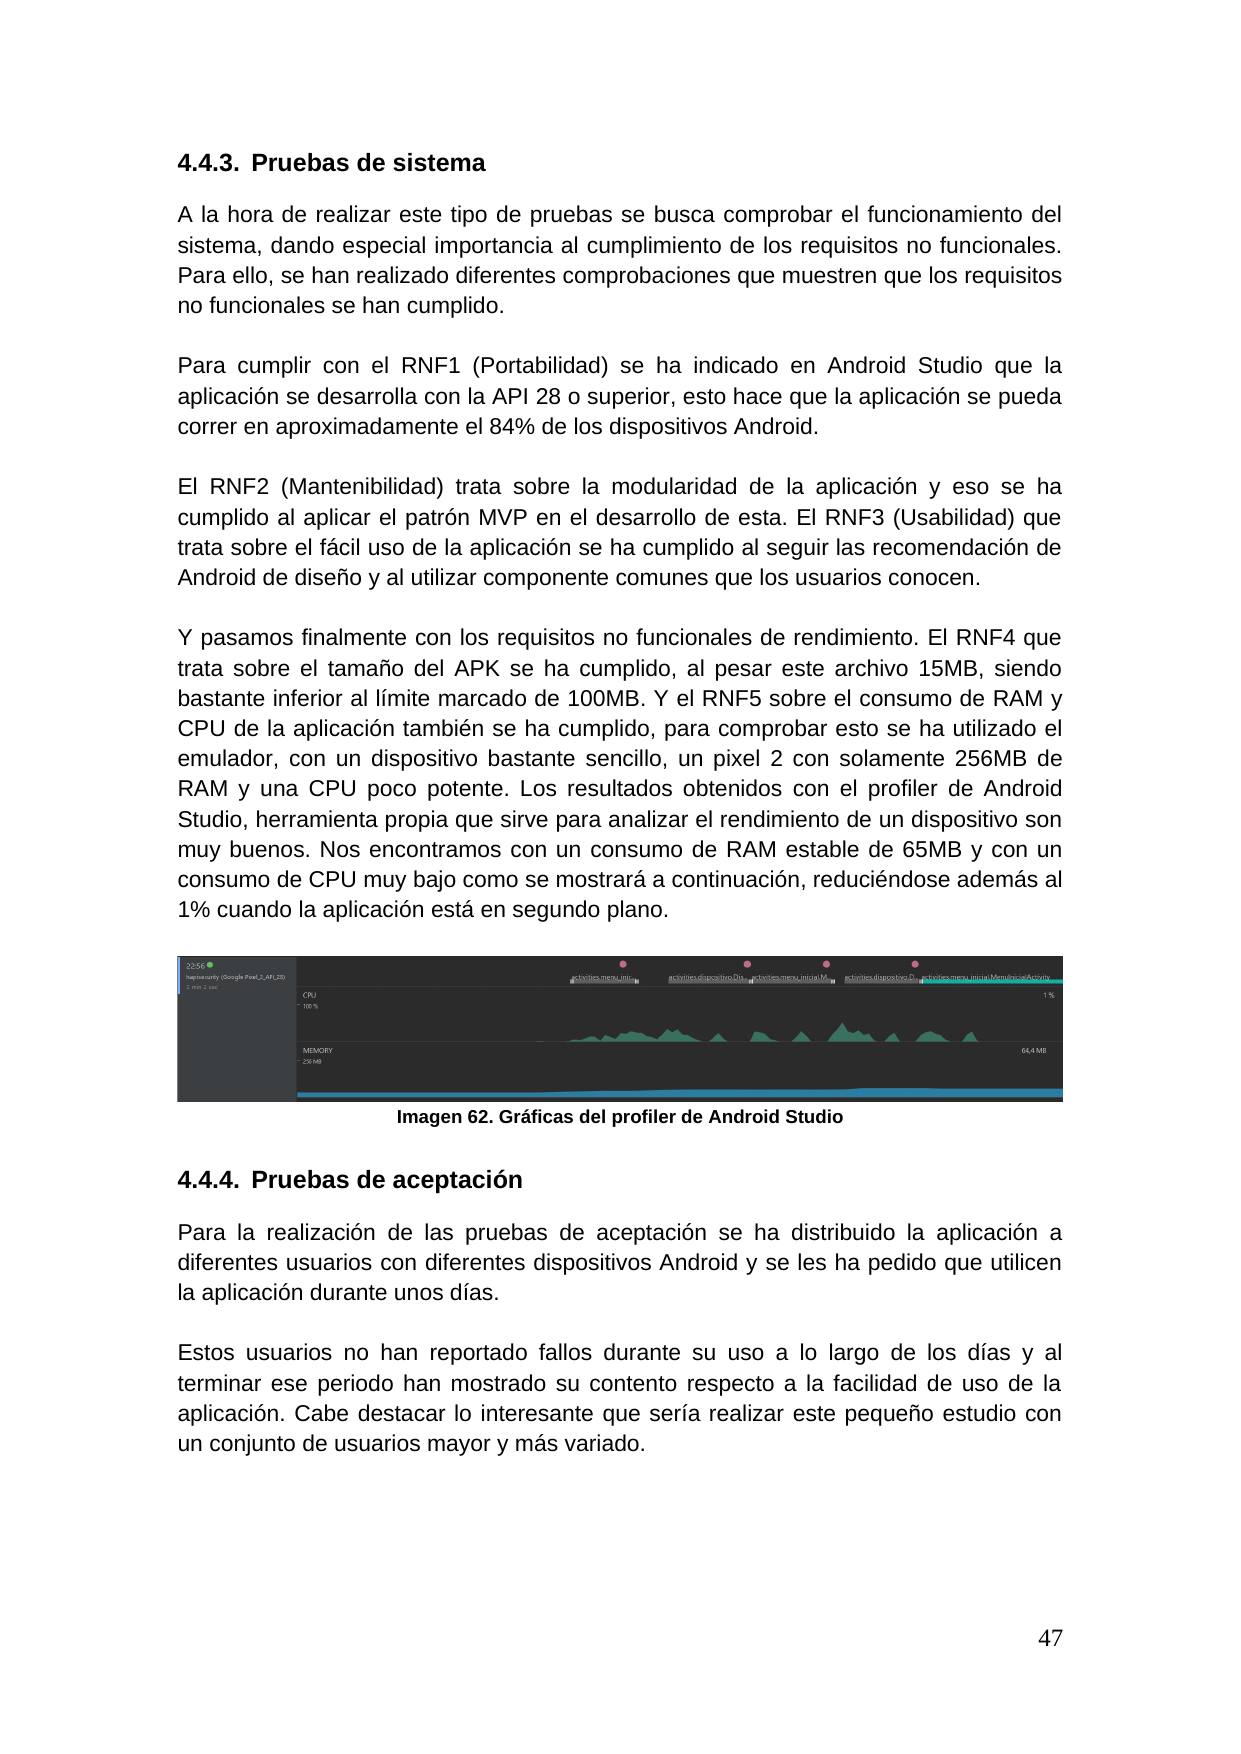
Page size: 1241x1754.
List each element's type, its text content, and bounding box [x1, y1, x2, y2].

subtitle Pruebas de aceptación [177, 1165, 1063, 1193]
picture [177, 956, 1063, 1102]
text El RNF2 (Mantenibilidad) trata sobre la modularidad de la aplicación y eso se ha cumplido al aplicar el patrón MVP en el desarrollo de esta. El RNF3 (Usabilidad) que trata sobre el fácil uso de la aplicación se ha cumplido al seguir las recomendación de Android de diseño y al utilizar componente comunes que los usuarios conocen. [177, 473, 1063, 590]
text Estos usuarios no han reportado fallos durante su uso a lo largo de los días y al terminar ese periodo han mostrado su contento respecto a la facilidad de uso de la aplicación. Cabe destacar lo interesante que sería realizar este pequeño estudio con un conjunto de usuarios mayor y más variado. [177, 1339, 1063, 1456]
text A la hora de realizar este tipo de pruebas se busca comprobar el funcionamiento del sistema, dando especial importancia al cumplimiento de los requisitos no funcionales. Para ello, se han realizado diferentes comprobaciones que muestren que los requisitos no funcionales se han cumplido. [177, 201, 1063, 318]
text Imagen 62. Gráficas del profiler de Android Studio [177, 1106, 1063, 1127]
text Para la realización de las pruebas de aceptación se ha distribuido la aplicación a diferentes usuarios con diferentes dispositivos Android y se les ha pedido que utilicen la aplicación durante unos días. [177, 1218, 1063, 1305]
subtitle Pruebas de sistema [177, 148, 1063, 176]
text Para cumplir con el RNF1 (Portabilidad) se ha indicado en Android Studio que la aplicación se desarrolla con la API 28 o superior, esto hace que la aplicación se pueda correr en aproximadamente el 84% de los dispositivos Android. [177, 352, 1063, 439]
text Y pasamos finalmente con los requisitos no funcionales de rendimiento. El RNF4 que trata sobre el tamaño del APK se ha cumplido, al pesar este archivo 15MB, siendo bastante inferior al límite marcado de 100MB. Y el RNF5 sobre el consumo de RAM y CPU de la aplicación también se ha cumplido, para comprobar esto se ha utilizado el emulador, con un dispositivo bastante sencillo, un pixel 2 con solamente 256MB de RAM y una CPU poco potente. Los resultados obtenidos con el profiler de Android Studio, herramienta propia que sirve para analizar el rendimiento de un dispositivo son muy buenos. Nos encontramos con un consumo de RAM estable de 65MB y con un consumo de CPU muy bajo como se mostrará a continuación, reduciéndose además al 1% cuando la aplicación está en segundo plano. [177, 624, 1063, 922]
